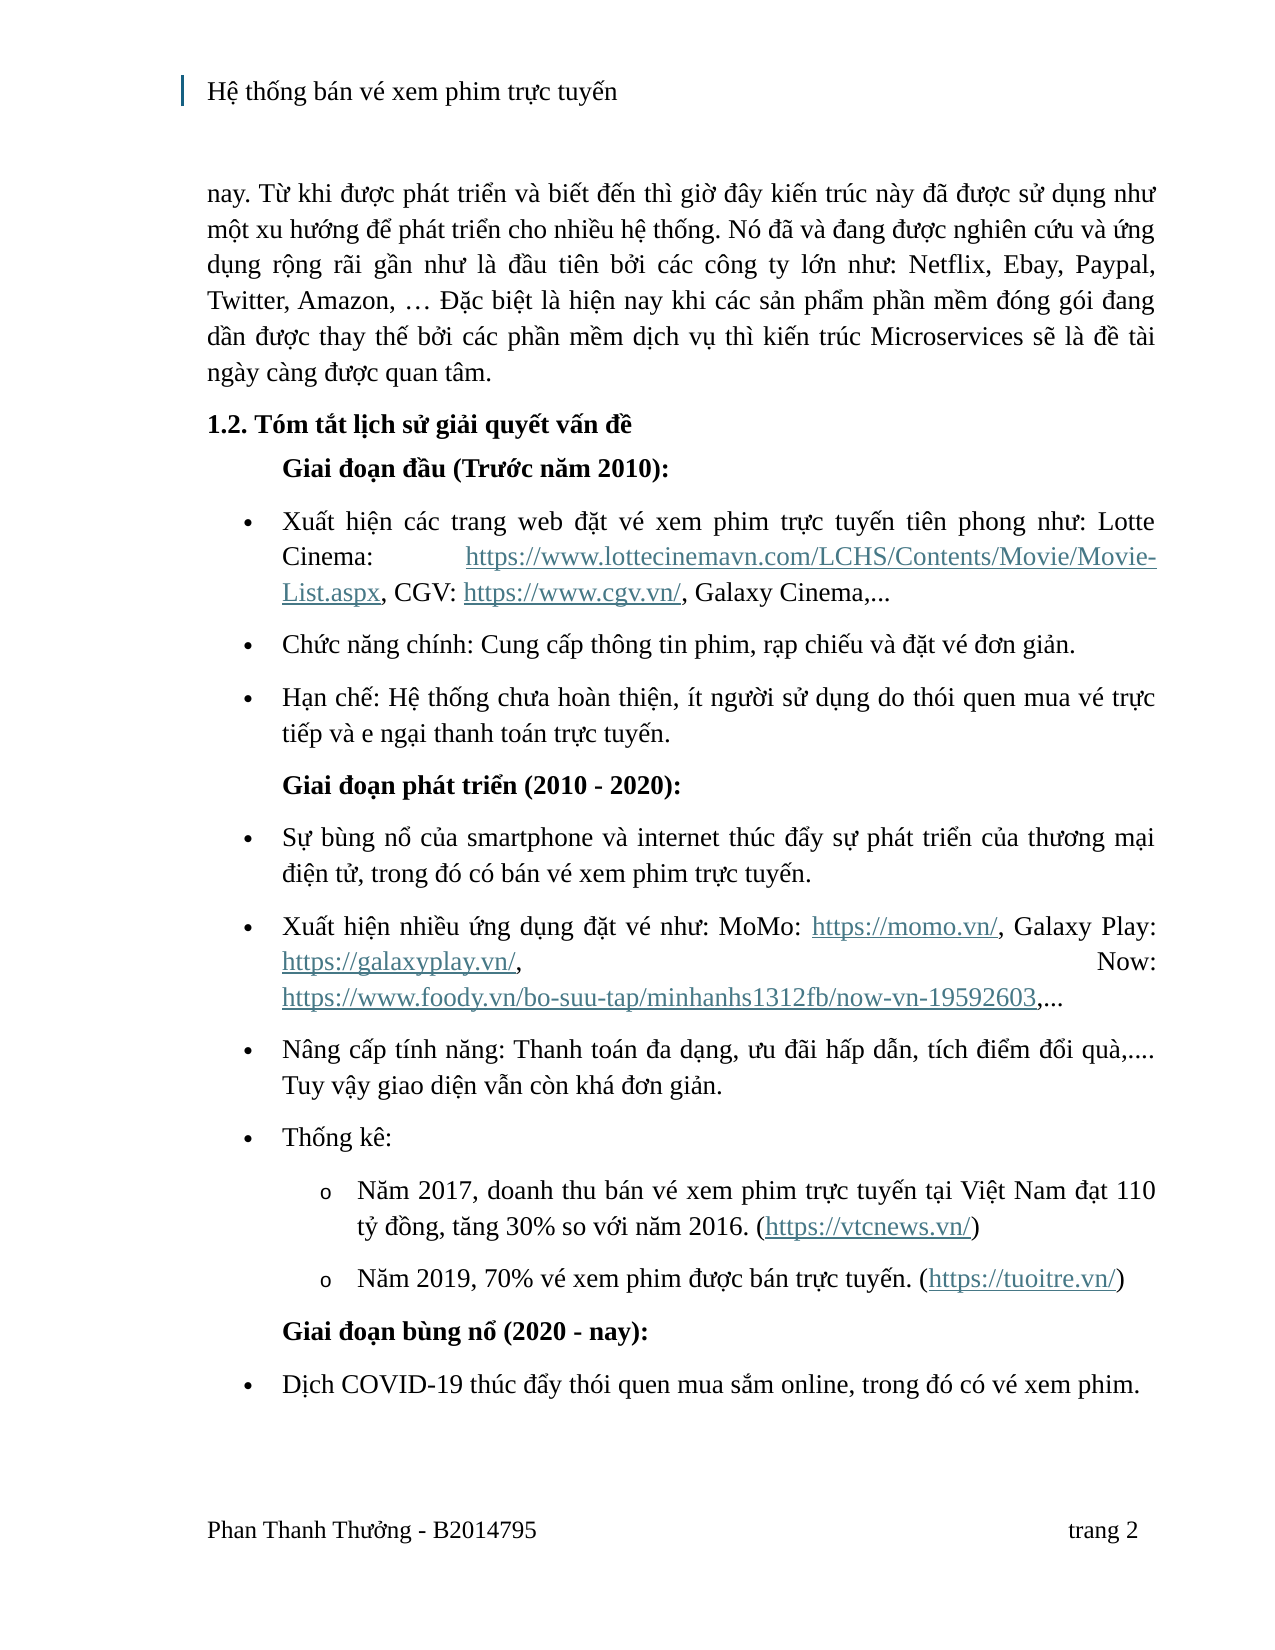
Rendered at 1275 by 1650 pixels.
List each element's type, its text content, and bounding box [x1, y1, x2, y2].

list Năm 2019, 70% vé xem phim được bán trực tuyến. (https://tuoitre.vn/) [319, 1262, 1157, 1294]
text Giai đoạn đầu (Trước năm 2010): [207, 452, 1157, 483]
list Sự bùng nổ của smartphone và internet thúc đẩy sự phát triển của thương mại điện tử, trong đó có bán vé xem phim trực tuyến. [244, 821, 1157, 888]
list Nâng cấp tính năng: Thanh toán đa dạng, ưu đãi hấp dẫn, tích điểm đổi quà,.... Tuy vậy giao diện vẫn còn khá đơn giản. [244, 1033, 1157, 1100]
list Xuất hiện các trang web đặt vé xem phim trực tuyến tiên phong như: Lotte Cinema: https://www.lottecinemavn.com/LCHS/Contents/Movie/Movie-List.aspx, CGV: https://www.cgv.vn/, Galaxy Cinema,... [244, 505, 1157, 607]
list Năm 2017, doanh thu bán vé xem phim trực tuyến tại Việt Nam đạt 110 tỷ đồng, tăng 30% so với năm 2016. (https://vtcnews.vn/) [319, 1174, 1157, 1241]
list Thống kê: [244, 1122, 1157, 1153]
text Giai đoạn bùng nổ (2020 - nay): [207, 1315, 1157, 1347]
list Hạn chế: Hệ thống chưa hoàn thiện, ít người sử dụng do thói quen mua vé trực tiếp và e ngại thanh toán trực tuyến. [244, 681, 1157, 748]
list Chức năng chính: Cung cấp thông tin phim, rạp chiếu và đặt vé đơn giản. [244, 628, 1157, 660]
list Xuất hiện nhiều ứng dụng đặt vé như: MoMo: https://momo.vn/, Galaxy Play: https://galaxyplay.vn/, Now: https://www.foody.vn/bo-suu-tap/minhanhs1312fb/now-vn-19592603,... [244, 909, 1157, 1012]
text Giai đoạn phát triển (2010 - 2020): [207, 769, 1157, 800]
list Dịch COVID-19 thúc đẩy thói quen mua sắm online, trong đó có vé xem phim. [244, 1368, 1157, 1399]
subtitle Tóm tắt lịch sử giải quyết vấn đề [207, 408, 1157, 439]
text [207, 177, 1157, 387]
